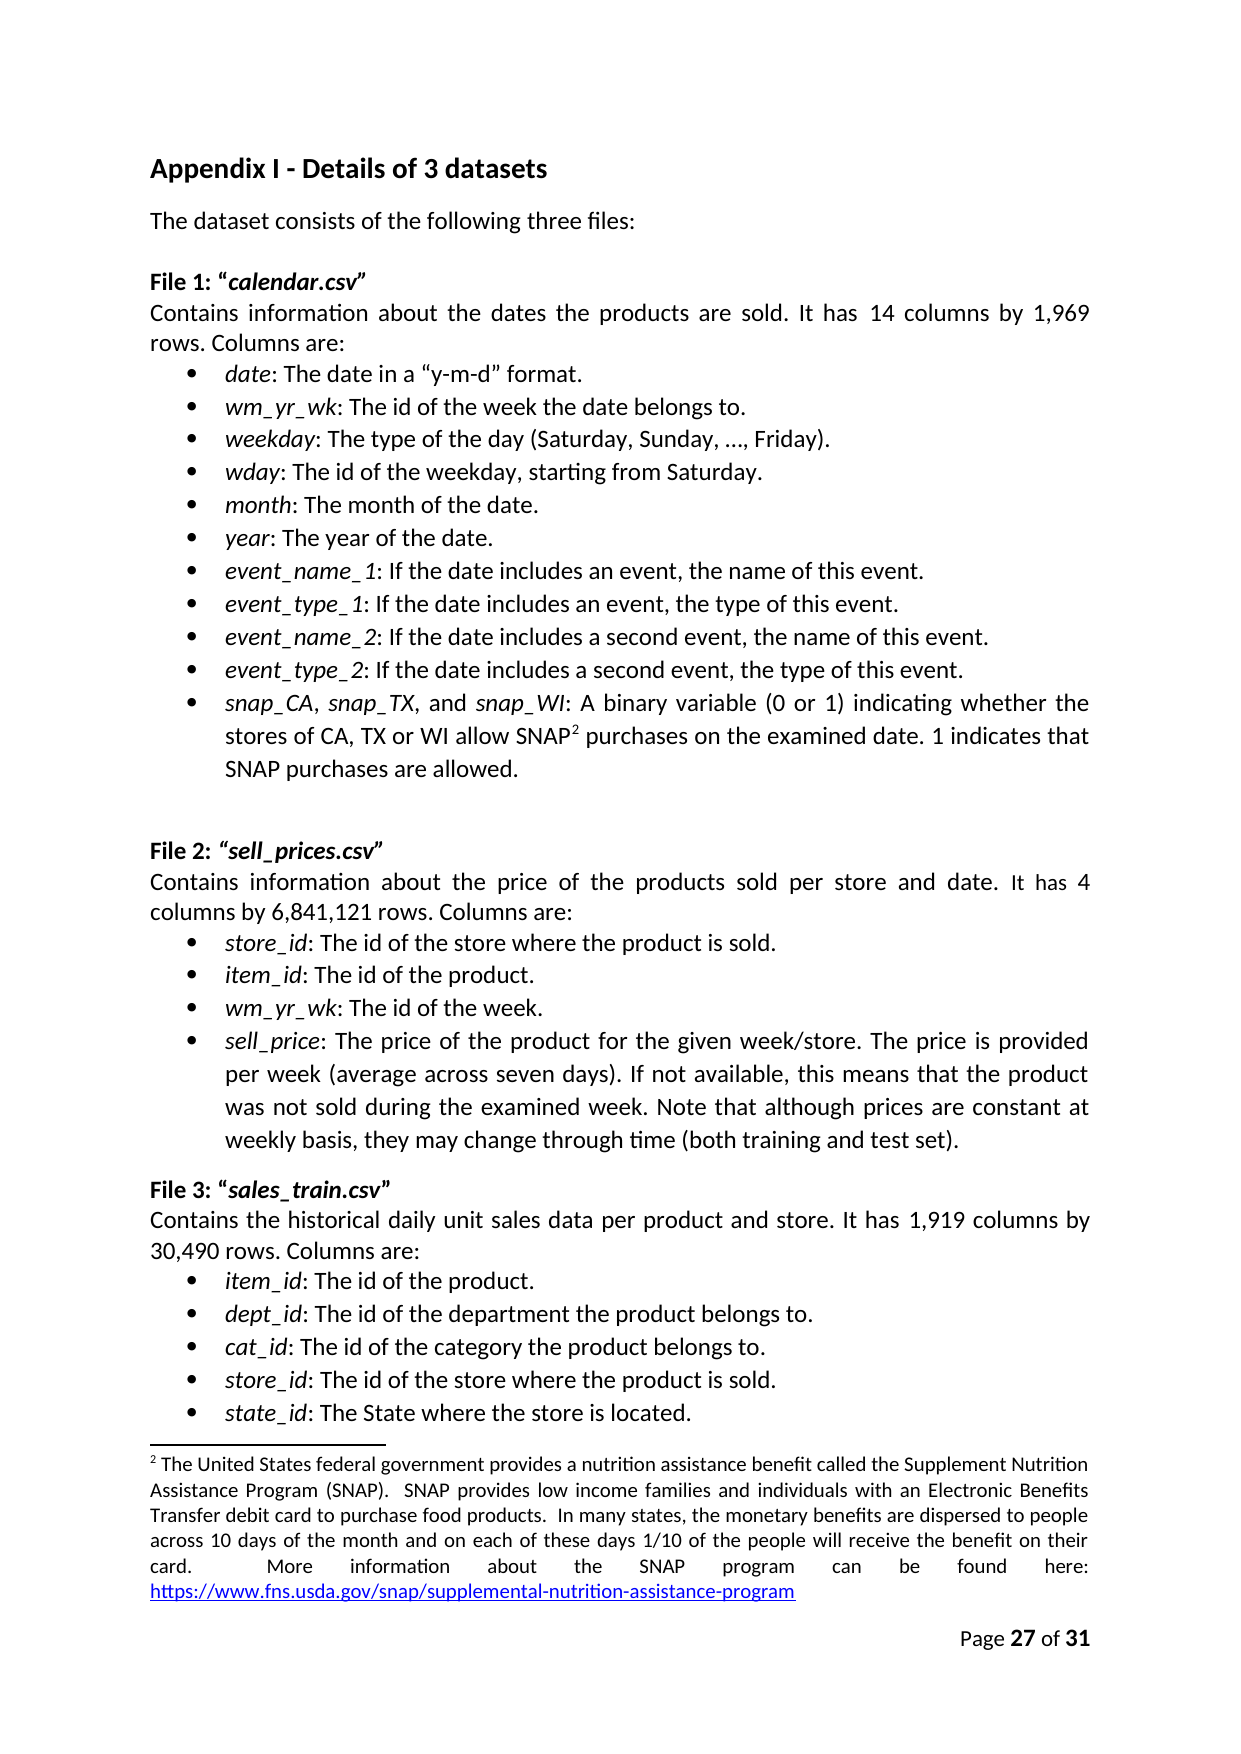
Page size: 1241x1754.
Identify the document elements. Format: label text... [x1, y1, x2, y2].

text File 1: “calendar.csv” [150, 266, 1090, 297]
list event_type_1: If the date includes an event, the type of this event. [187, 588, 1090, 619]
text File 3: “sales_train.csv” [150, 1174, 1090, 1204]
list wday: The id of the weekday, starting from Saturday. [187, 456, 1090, 487]
list snap_CA, snap_TX, and snap_WI: A binary variable (0 or 1) indicating whether the stores of CA, TX or WI allow SNAP purchases on the examined date. 1 indicates that SNAP purchases are allowed. [187, 687, 1090, 783]
list wm_yr_wk: The id of the week the date belongs to. [187, 391, 1090, 421]
list item_id: The id of the product. [187, 960, 1090, 990]
text Contains information about the dates the products are sold. It has 14 columns by 1,969 rows. Columns are: [150, 297, 1090, 358]
list year: The year of the date. [187, 522, 1090, 553]
list event_type_2: If the date includes a second event, the type of this event. [187, 654, 1090, 684]
list date: The date in a “y-m-d” format. [187, 358, 1090, 388]
list store_id: The id of the store where the product is sold. [187, 1364, 1090, 1395]
list sell_price: The price of the product for the given week/store. The price is provided per week (average across seven days). If not available, this means that the product was not sold during the examined week. Note that although prices are constant at weekly basis, they may change through time (both training and test set). [187, 1026, 1090, 1155]
list item_id: The id of the product. [187, 1265, 1090, 1296]
text The dataset consists of the following three files: [150, 205, 1090, 236]
list wm_yr_wk: The id of the week. [187, 993, 1090, 1023]
list event_name_2: If the date includes a second event, the name of this event. [187, 621, 1090, 652]
text Appendix I - Details of 3 datasets [150, 150, 1090, 186]
list dept_id: The id of the department the product belongs to. [187, 1298, 1090, 1329]
list store_id: The id of the store where the product is sold. [187, 927, 1090, 957]
text Contains the historical daily unit sales data per product and store. It has 1,919 columns by 30,490 rows. Columns are: [150, 1204, 1090, 1265]
list cat_id: The id of the category the product belongs to. [187, 1331, 1090, 1362]
list month: The month of the date. [187, 489, 1090, 520]
text Contains information about the price of the products sold per store and date. It has 4 columns by 6,841,121 rows. Columns are: [150, 866, 1090, 927]
text File 2: “sell_prices.csv” [150, 835, 1090, 866]
list state_id: The State where the store is located. [187, 1397, 1090, 1428]
list weekday: The type of the day (Saturday, Sunday, …, Friday). [187, 423, 1090, 454]
list event_name_1: If the date includes an event, the name of this event. [187, 555, 1090, 586]
